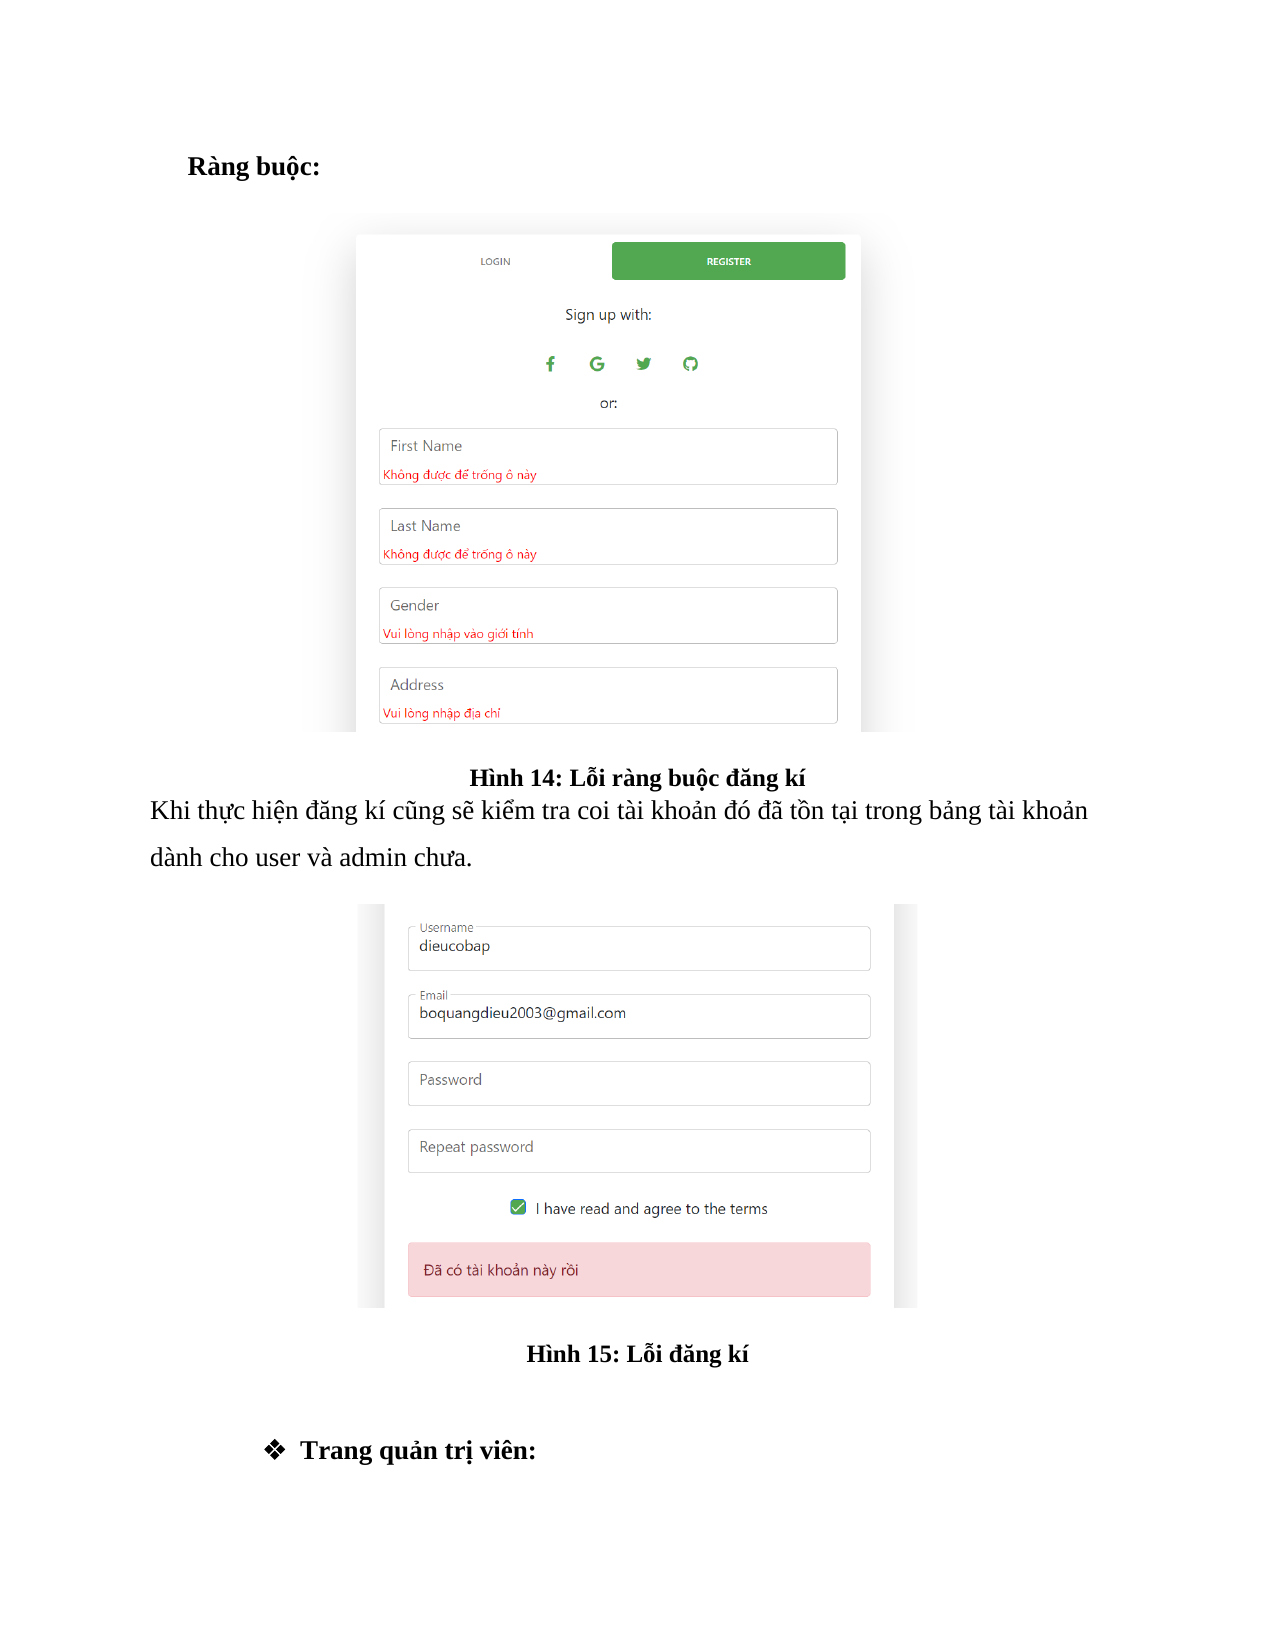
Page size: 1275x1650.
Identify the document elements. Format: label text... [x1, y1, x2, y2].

list Trang quản trị viên: [262, 1434, 1125, 1465]
subtitle Hình 14: Lỗi ràng buộc đăng kí [150, 763, 1125, 792]
picture [357, 904, 918, 1308]
text Khi thực hiện đăng kí cũng sẽ kiểm tra coi tài khoản đó đã tồn tại trong bảng tài khoản dành cho user và admin chưa. [150, 794, 1125, 872]
text Ràng buộc: [187, 150, 1125, 181]
subtitle Hình 15: Lỗi đăng kí [150, 1339, 1125, 1368]
picture [223, 213, 1052, 732]
